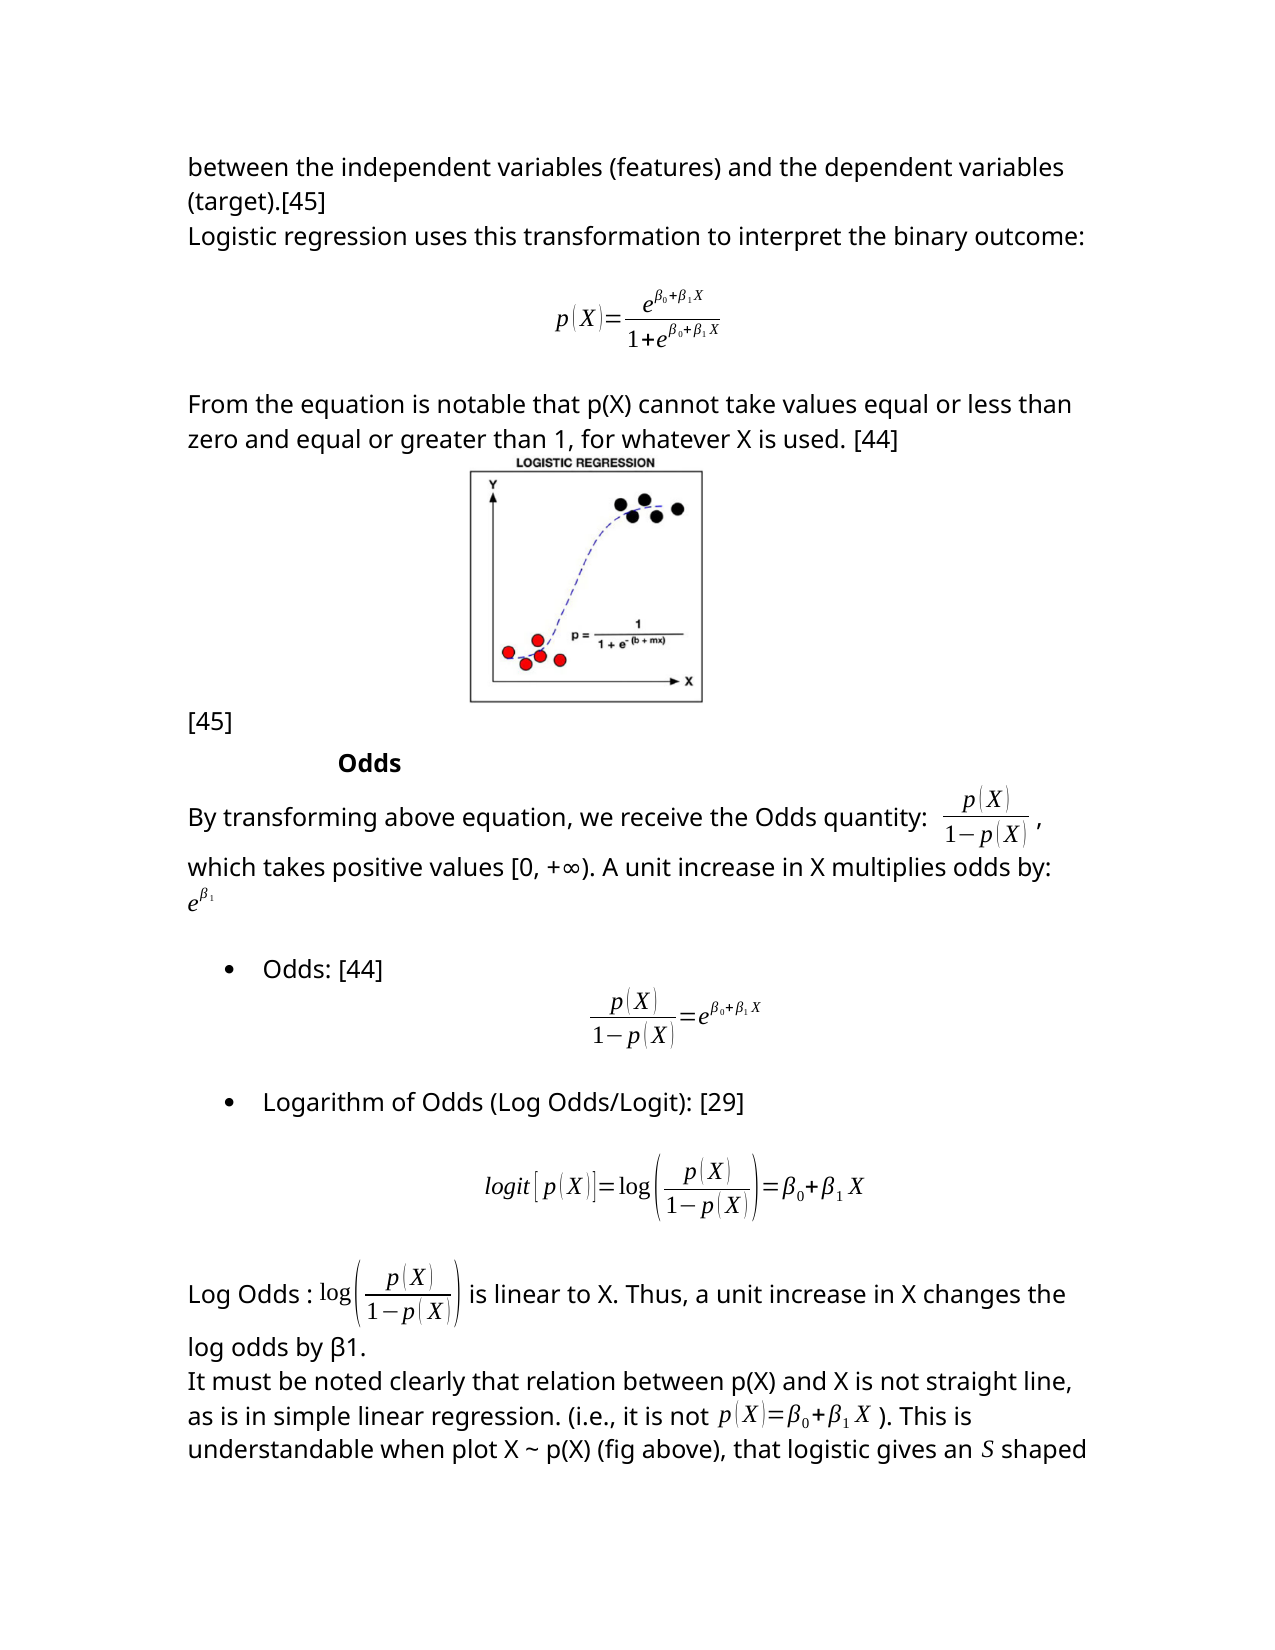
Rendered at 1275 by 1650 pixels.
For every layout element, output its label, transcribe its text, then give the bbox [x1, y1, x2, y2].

list Logarithm of Odds (Log Odds/Logit): [225, 1085, 1087, 1119]
list Odds: [225, 952, 1087, 986]
text Log Odds : is linear to X. Thus, a unit increase in X changes the log odds by β1. [187, 1258, 1087, 1364]
subtitle Odds [337, 746, 1087, 780]
text From the equation is notable that p(X) cannot take values equal or less than zero and equal or greater than 1, for whatever X is used. [187, 387, 1087, 455]
picture [468, 455, 704, 704]
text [187, 1364, 1087, 1466]
text By transforming above equation, we receive the Odds quantity: , which takes positive values [0, +∞). A unit increase in X multiplies odds by: [187, 784, 1087, 917]
text Logistic regression uses this transformation to interpret the binary outcome: [187, 218, 1087, 252]
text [187, 150, 1087, 218]
